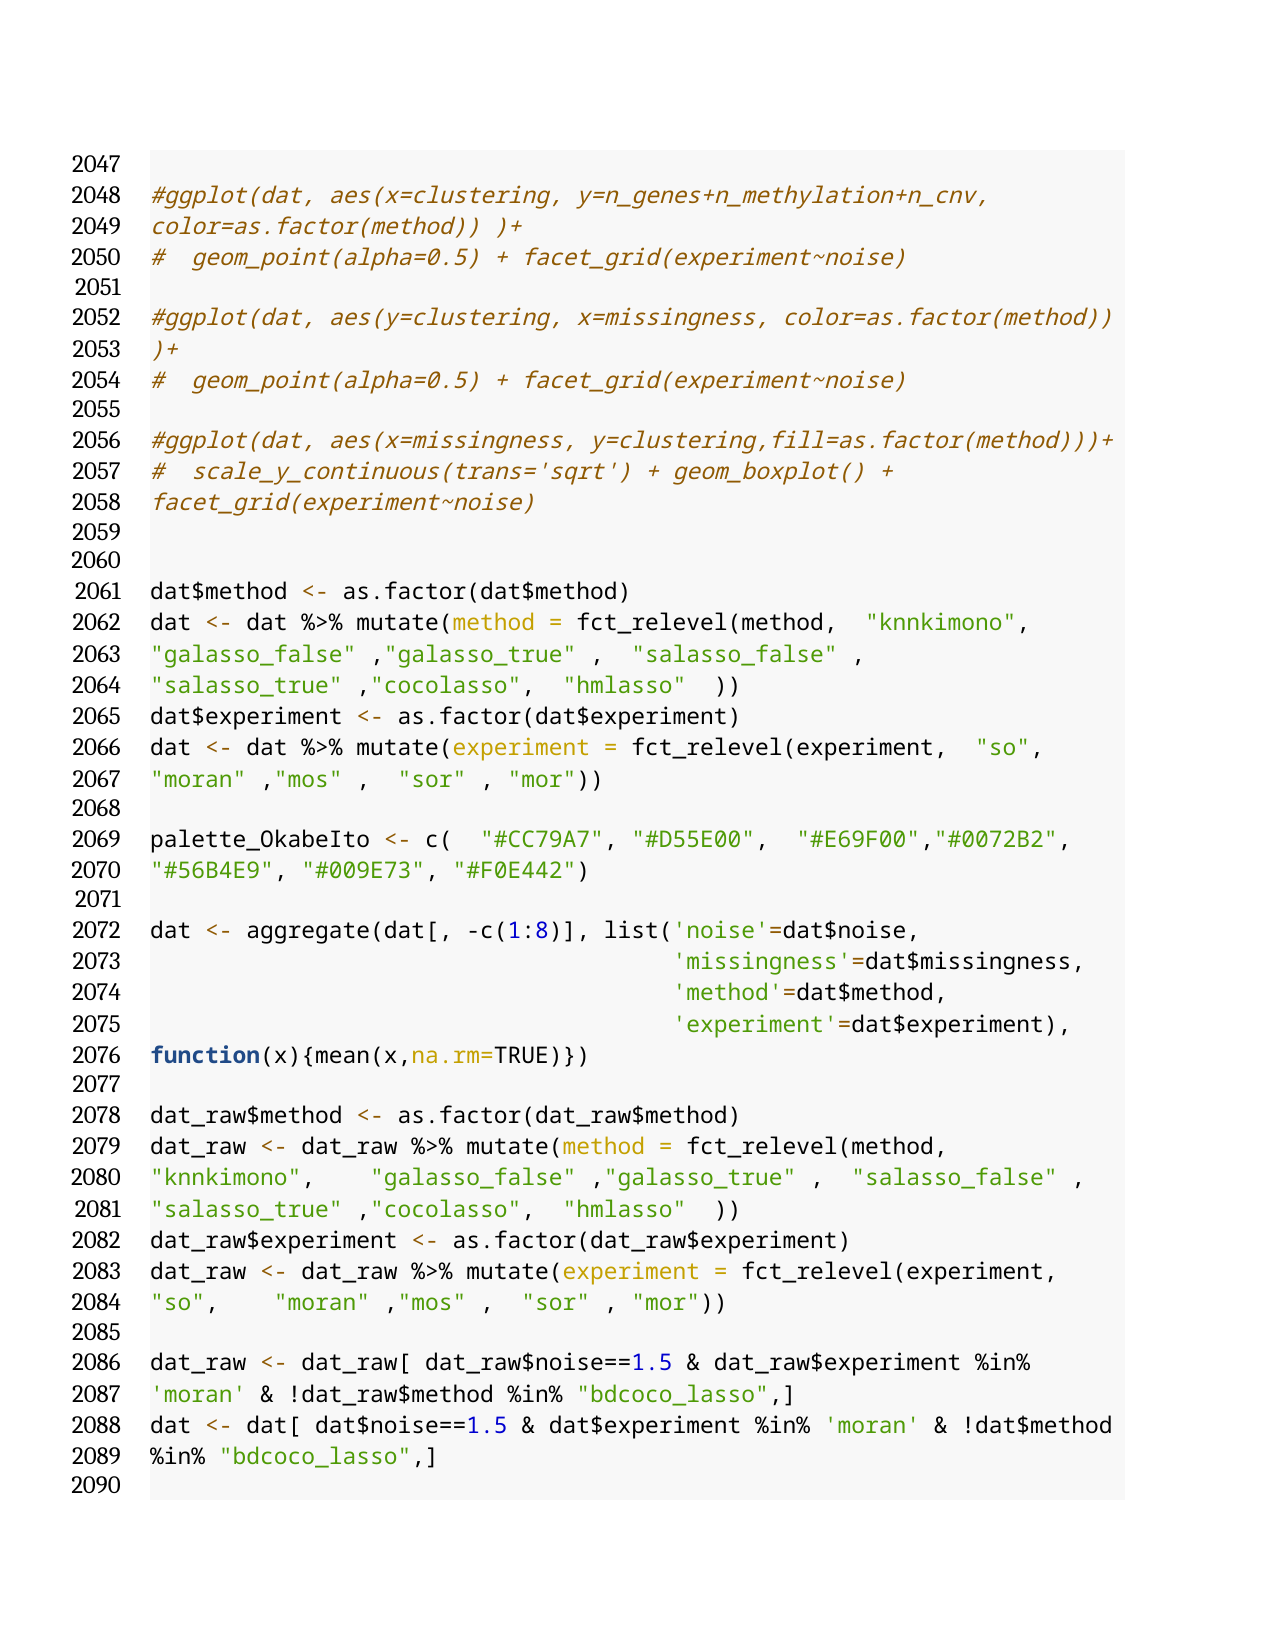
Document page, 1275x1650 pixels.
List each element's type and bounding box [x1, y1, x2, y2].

text [150, 150, 1125, 1500]
